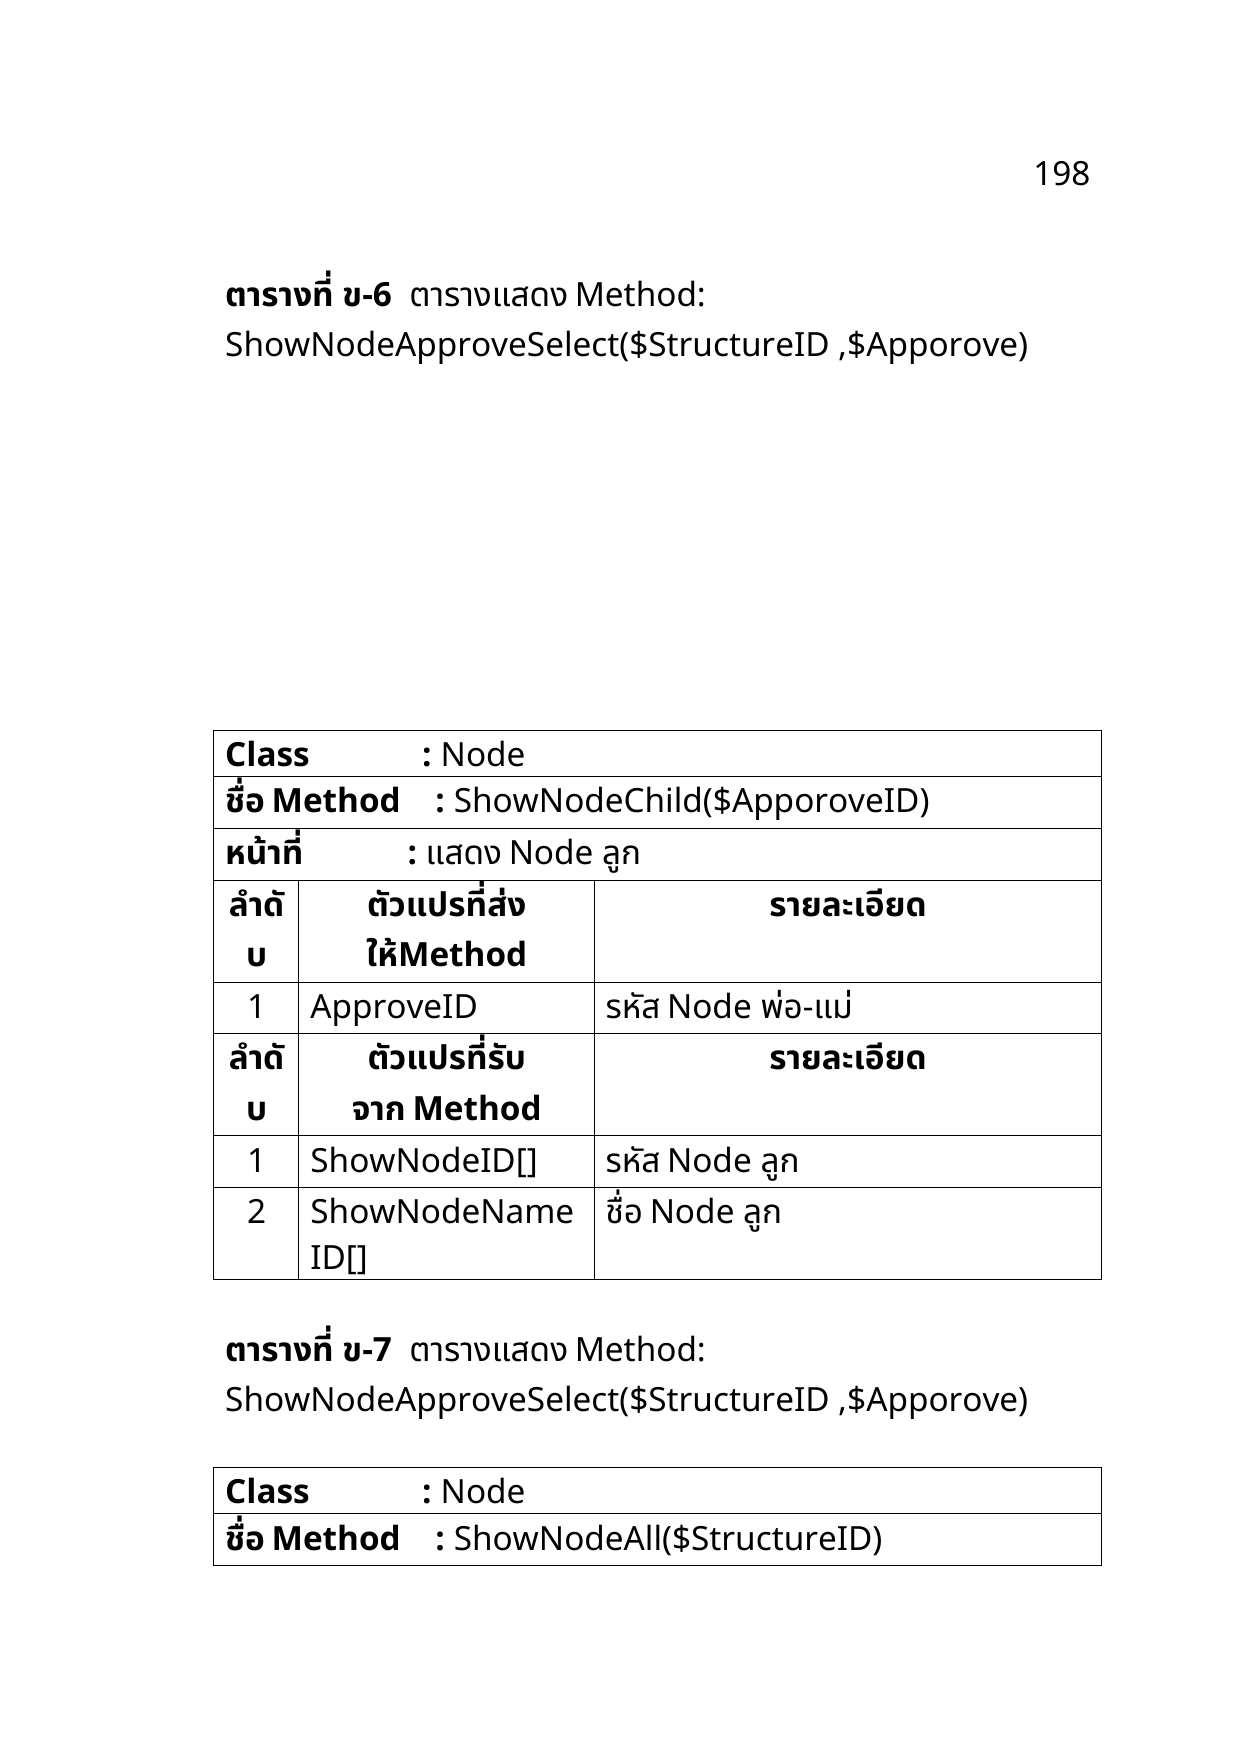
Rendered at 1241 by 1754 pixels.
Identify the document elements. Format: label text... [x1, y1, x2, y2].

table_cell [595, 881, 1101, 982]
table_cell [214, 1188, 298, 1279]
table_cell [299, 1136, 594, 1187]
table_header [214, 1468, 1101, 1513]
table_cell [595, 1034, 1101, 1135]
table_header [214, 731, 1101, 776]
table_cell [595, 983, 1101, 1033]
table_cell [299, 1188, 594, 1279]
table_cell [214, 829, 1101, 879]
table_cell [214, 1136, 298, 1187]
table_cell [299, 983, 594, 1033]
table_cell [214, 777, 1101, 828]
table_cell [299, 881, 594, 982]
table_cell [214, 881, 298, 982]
text ตารางที่ ข-7 ตารางแสดงMethod: ShowNodeApproveSelect($StructureID ,$Apporove) [225, 1325, 1090, 1421]
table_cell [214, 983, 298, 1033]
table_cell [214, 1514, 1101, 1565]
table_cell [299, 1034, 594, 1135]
text ตารางที่ ข-6 ตารางแสดงMethod: ShowNodeApproveSelect($StructureID ,$Apporove) [225, 270, 1090, 366]
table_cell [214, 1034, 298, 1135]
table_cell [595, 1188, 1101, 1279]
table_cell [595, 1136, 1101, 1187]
